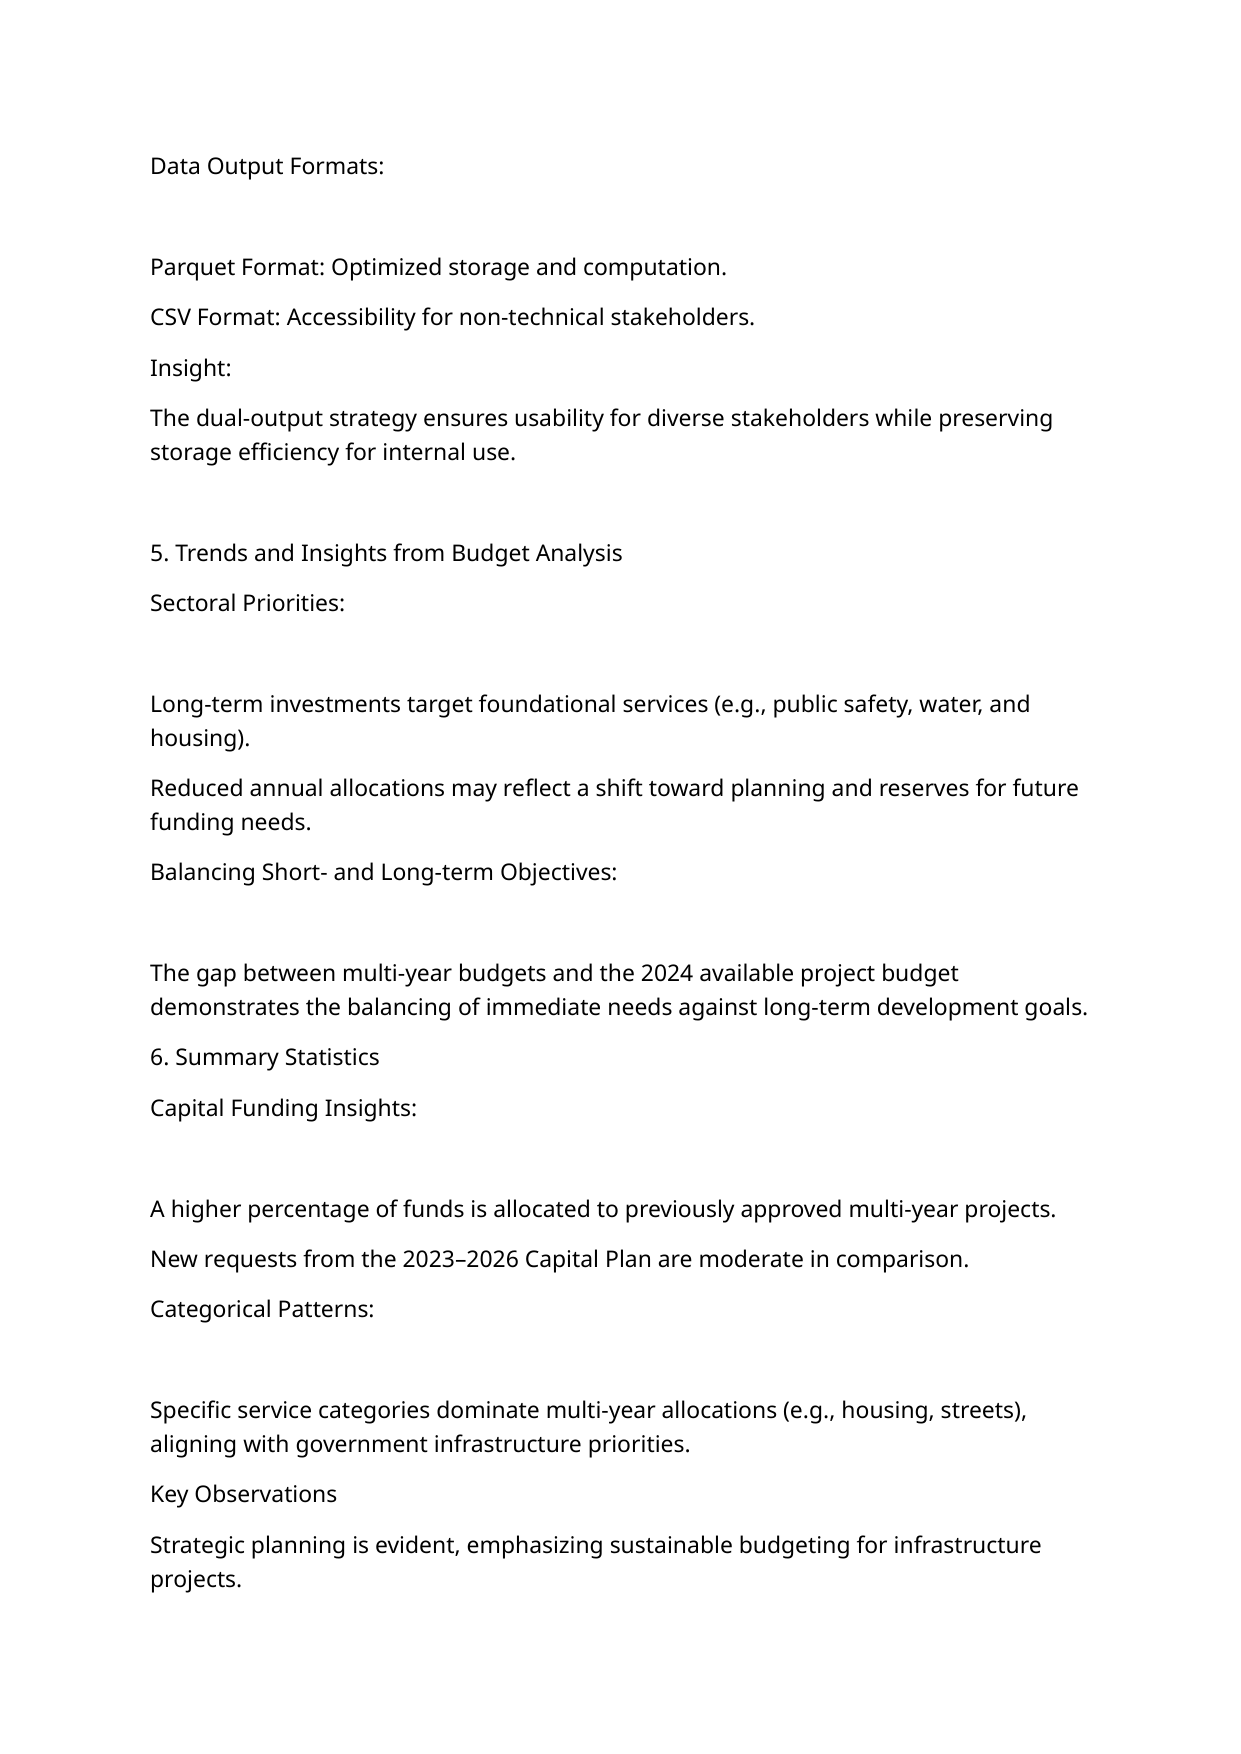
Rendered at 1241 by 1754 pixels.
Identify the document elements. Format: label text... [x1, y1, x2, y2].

text Reduced annual allocations may reflect a shift toward planning and reserves for future funding needs. [150, 772, 1090, 837]
text Long-term investments target foundational services (e.g., public safety, water, and housing). [150, 688, 1090, 753]
text New requests from the 2023–2026 Capital Plan are moderate in comparison. [150, 1243, 1090, 1274]
text Parquet Format: Optimized storage and computation. [150, 251, 1090, 282]
text The gap between multi-year budgets and the 2024 available project budget demonstrates the balancing of immediate needs against long-term development goals. [150, 957, 1090, 1022]
text Key Observations [150, 1478, 1090, 1509]
text Insight: [150, 352, 1090, 383]
text Sectoral Priorities: [150, 587, 1090, 618]
text Capital Funding Insights: [150, 1092, 1090, 1123]
text Specific service categories dominate multi-year allocations (e.g., housing, streets), aligning with government infrastructure priorities. [150, 1394, 1090, 1459]
text The dual-output strategy ensures usability for diverse stakeholders while preserving storage efficiency for internal use. [150, 402, 1090, 467]
text 5. Trends and Insights from Budget Analysis [150, 537, 1090, 568]
text Strategic planning is evident, emphasizing sustainable budgeting for infrastructure projects. [150, 1529, 1090, 1594]
text CSV Format: Accessibility for non-technical stakeholders. [150, 301, 1090, 332]
text Categorical Patterns: [150, 1293, 1090, 1324]
text Balancing Short- and Long-term Objectives: [150, 856, 1090, 887]
text A higher percentage of funds is allocated to previously approved multi-year projects. [150, 1192, 1090, 1224]
text 6. Summary Statistics [150, 1041, 1090, 1072]
text Data Output Formats: [150, 150, 1090, 181]
